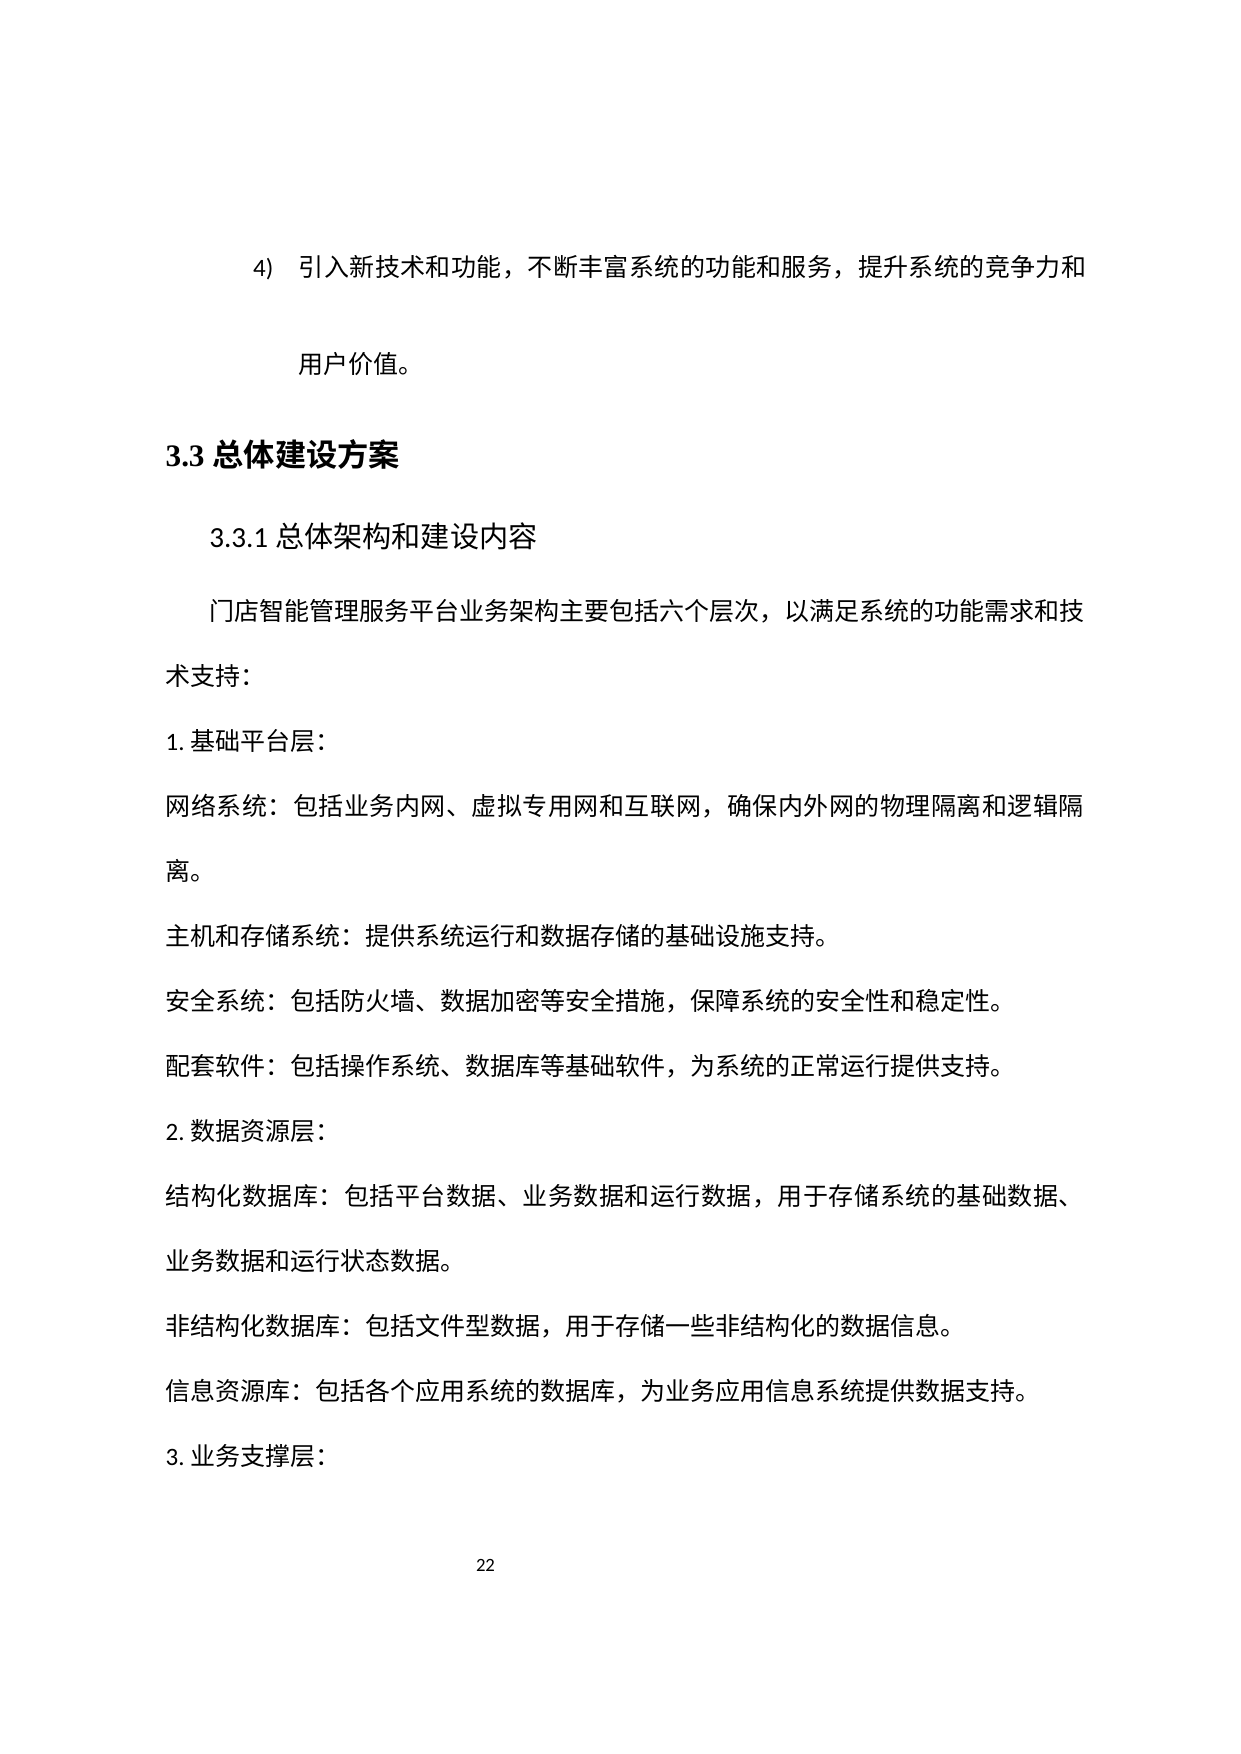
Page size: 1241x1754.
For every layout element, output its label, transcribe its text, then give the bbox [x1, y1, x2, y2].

text 门店智能管理服务平台业务架构主要包括六个层次，以满足系统的功能需求和技术支持： [165, 577, 1087, 707]
text 安全系统：包括防火墙、数据加密等安全措施，保障系统的安全性和稳定性。 [165, 967, 1087, 1032]
text 1. 基础平台层： [165, 707, 1087, 772]
text 非结构化数据库：包括文件型数据，用于存储一些非结构化的数据信息。 [165, 1292, 1087, 1357]
text 主机和存储系统：提供系统运行和数据存储的基础设施支持。 [165, 902, 1087, 967]
subtitle 3.3.1 总体架构和建设内容 [165, 514, 1087, 556]
text 2. 数据资源层： [165, 1097, 1087, 1162]
text 结构化数据库：包括平台数据、业务数据和运行数据，用于存储系统的基础数据、业务数据和运行状态数据。 [165, 1162, 1087, 1292]
text 网络系统：包括业务内网、虚拟专用网和互联网，确保内外网的物理隔离和逻辑隔离。 [165, 772, 1087, 902]
subtitle 3.3 总体建设方案 [165, 430, 1087, 475]
text 3. 业务支撑层： [165, 1422, 1087, 1487]
text 信息资源库：包括各个应用系统的数据库，为业务应用信息系统提供数据支持。 [165, 1357, 1087, 1422]
text 配套软件：包括操作系统、数据库等基础软件，为系统的正常运行提供支持。 [165, 1032, 1087, 1097]
list 引入新技术和功能，不断丰富系统的功能和服务，提升系统的竞争力和用户价值。 [253, 233, 1087, 395]
